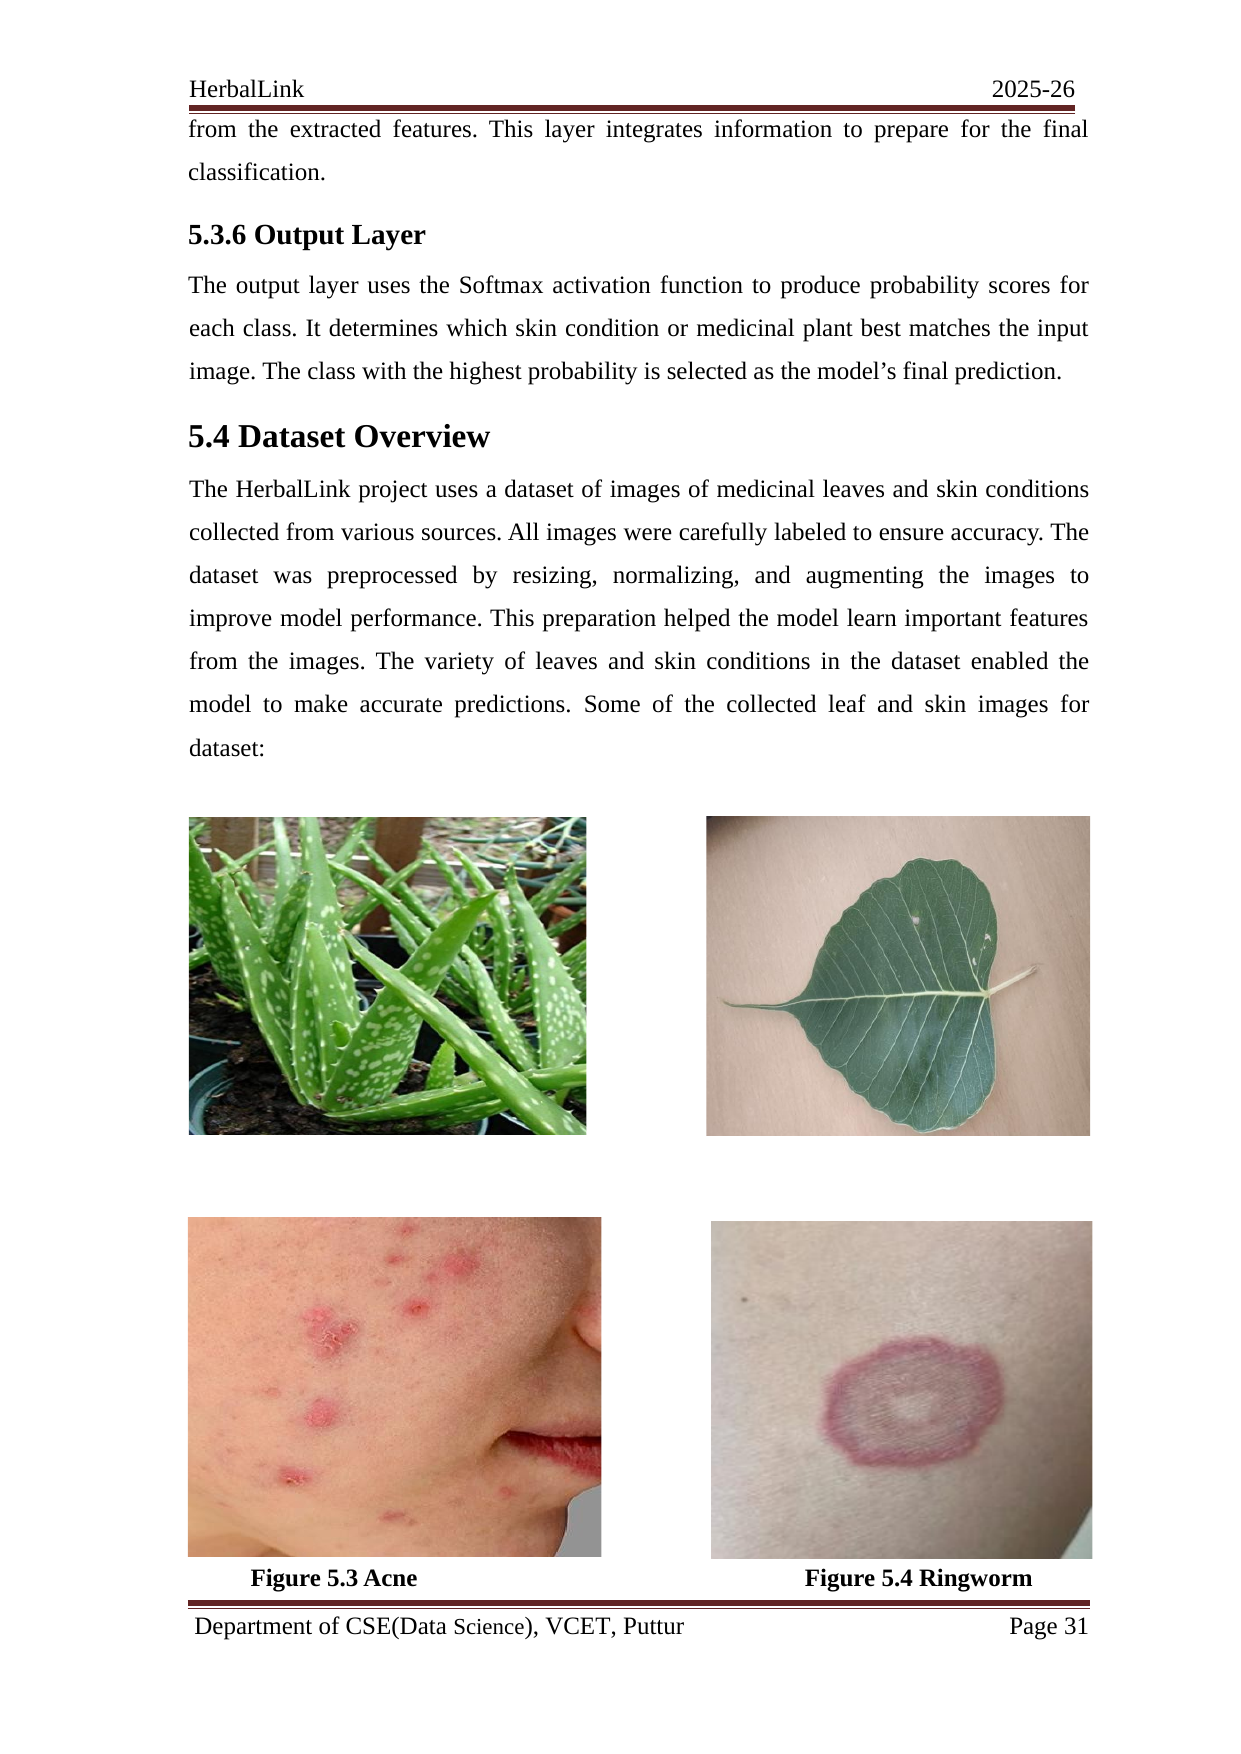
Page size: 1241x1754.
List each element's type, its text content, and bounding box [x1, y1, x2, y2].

subtitle 5.4 Dataset Overview [188, 416, 1090, 454]
text Figure 5.3 Acne Figure 5.4 Ringworm [188, 1563, 1075, 1592]
text The output layer uses the Softmax activation function to produce probability scores for each class. It determines which skin condition or medicinal plant best matches the input image. The class with the highest probability is selected as the model’s final prediction. [188, 270, 1090, 385]
picture [187, 1217, 602, 1557]
picture [706, 816, 1091, 1136]
picture [188, 817, 587, 1135]
text The HerbalLink project uses a dataset of images of medicinal leaves and skin conditions collected from various sources. All images were carefully labeled to ensure accuracy. The dataset was preprocessed by resizing, normalizing, and augmenting the images to improve model performance. This preparation helped the model learn important features from the images. The variety of leaves and skin conditions in the dataset enabled the model to make accurate predictions. Some of the collected leaf and skin images for dataset: [189, 474, 1090, 761]
subtitle 5.3.6 Output Layer [188, 217, 1090, 251]
picture [711, 1221, 1093, 1559]
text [188, 114, 1090, 186]
